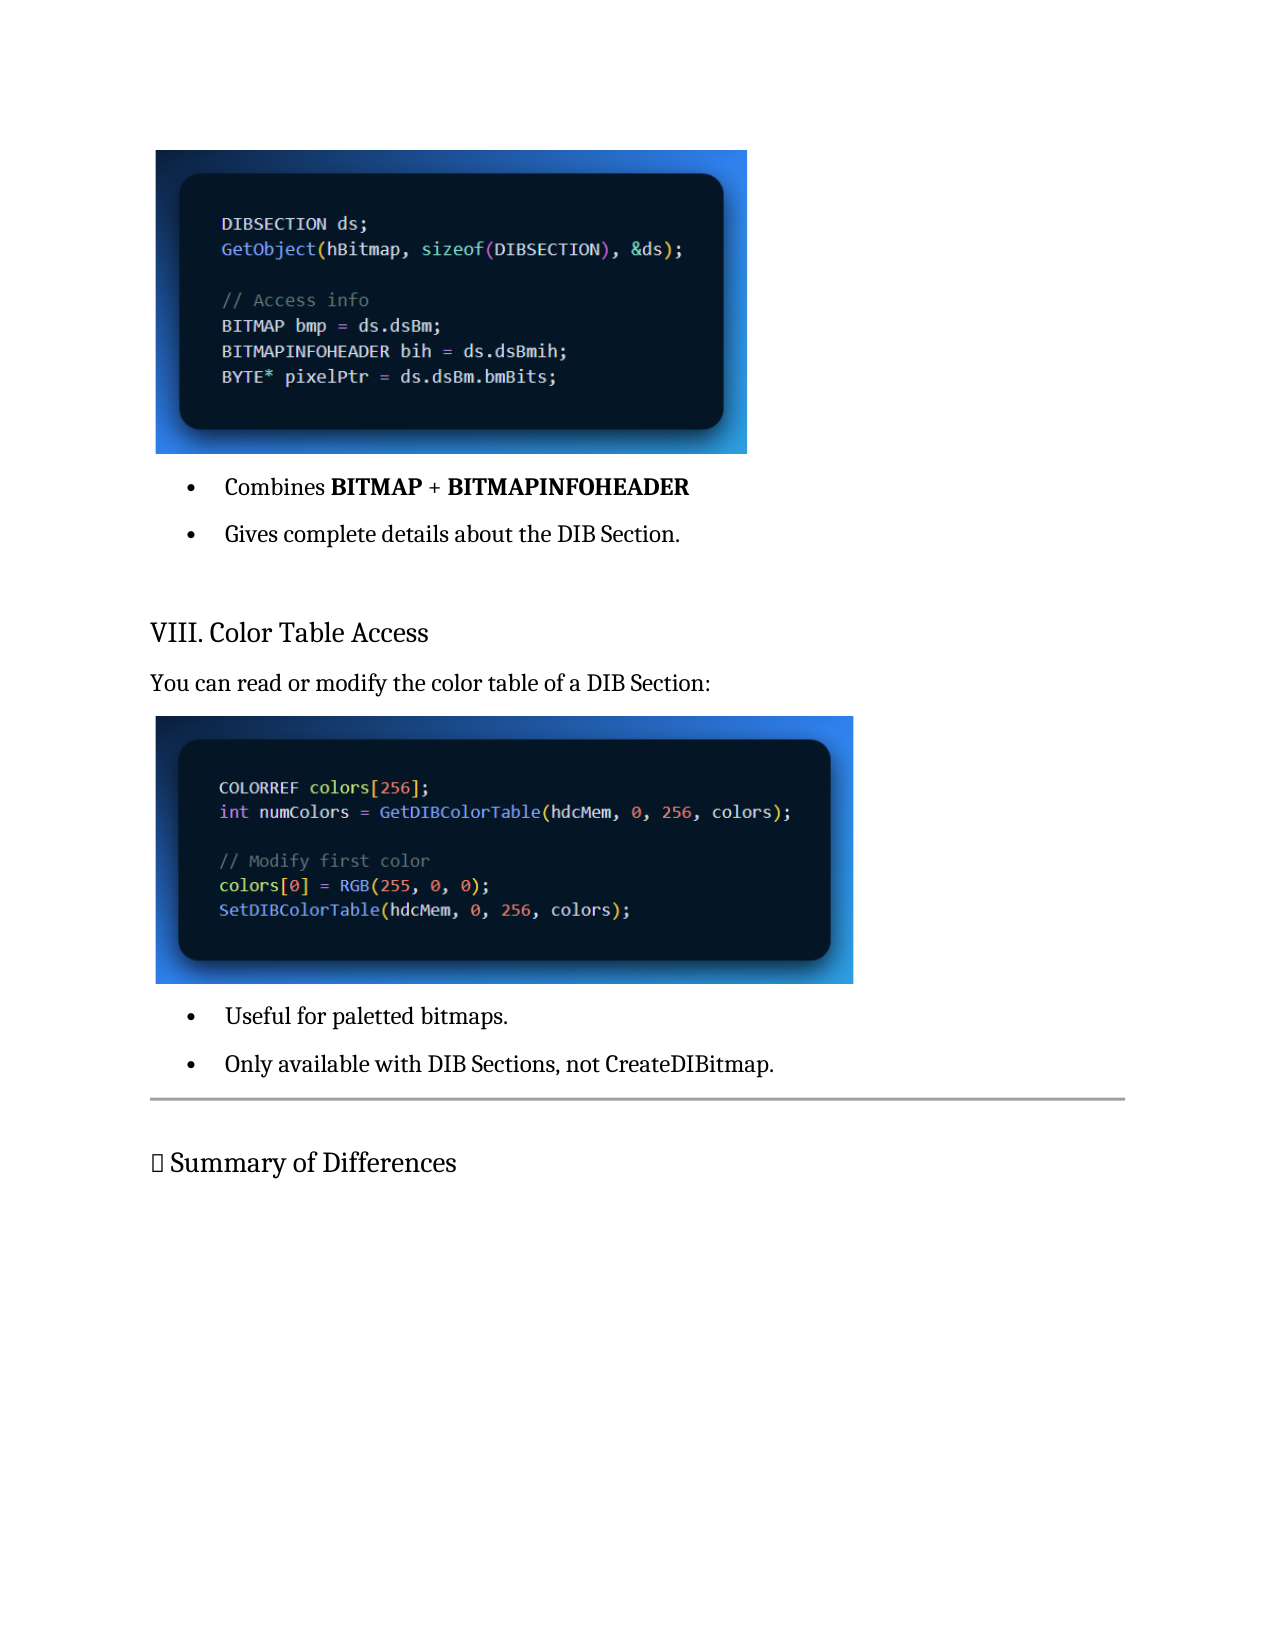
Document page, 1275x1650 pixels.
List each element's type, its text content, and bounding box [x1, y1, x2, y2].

list Combines BITMAP + BITMAPINFOHEADER [187, 473, 1125, 501]
picture [155, 716, 854, 984]
text VIII. Color Table Access [150, 616, 1125, 649]
list Gives complete details about the DIB Section. [187, 520, 1125, 549]
list Useful for paletted bitmaps. [187, 1002, 1125, 1031]
text ✅ Summary of Differences [150, 1145, 1125, 1179]
text You can read or modify the color table of a DIB Section: [150, 669, 1125, 697]
list Only available with DIB Sections, not CreateDIBitmap. [187, 1050, 1125, 1078]
picture [155, 150, 748, 454]
